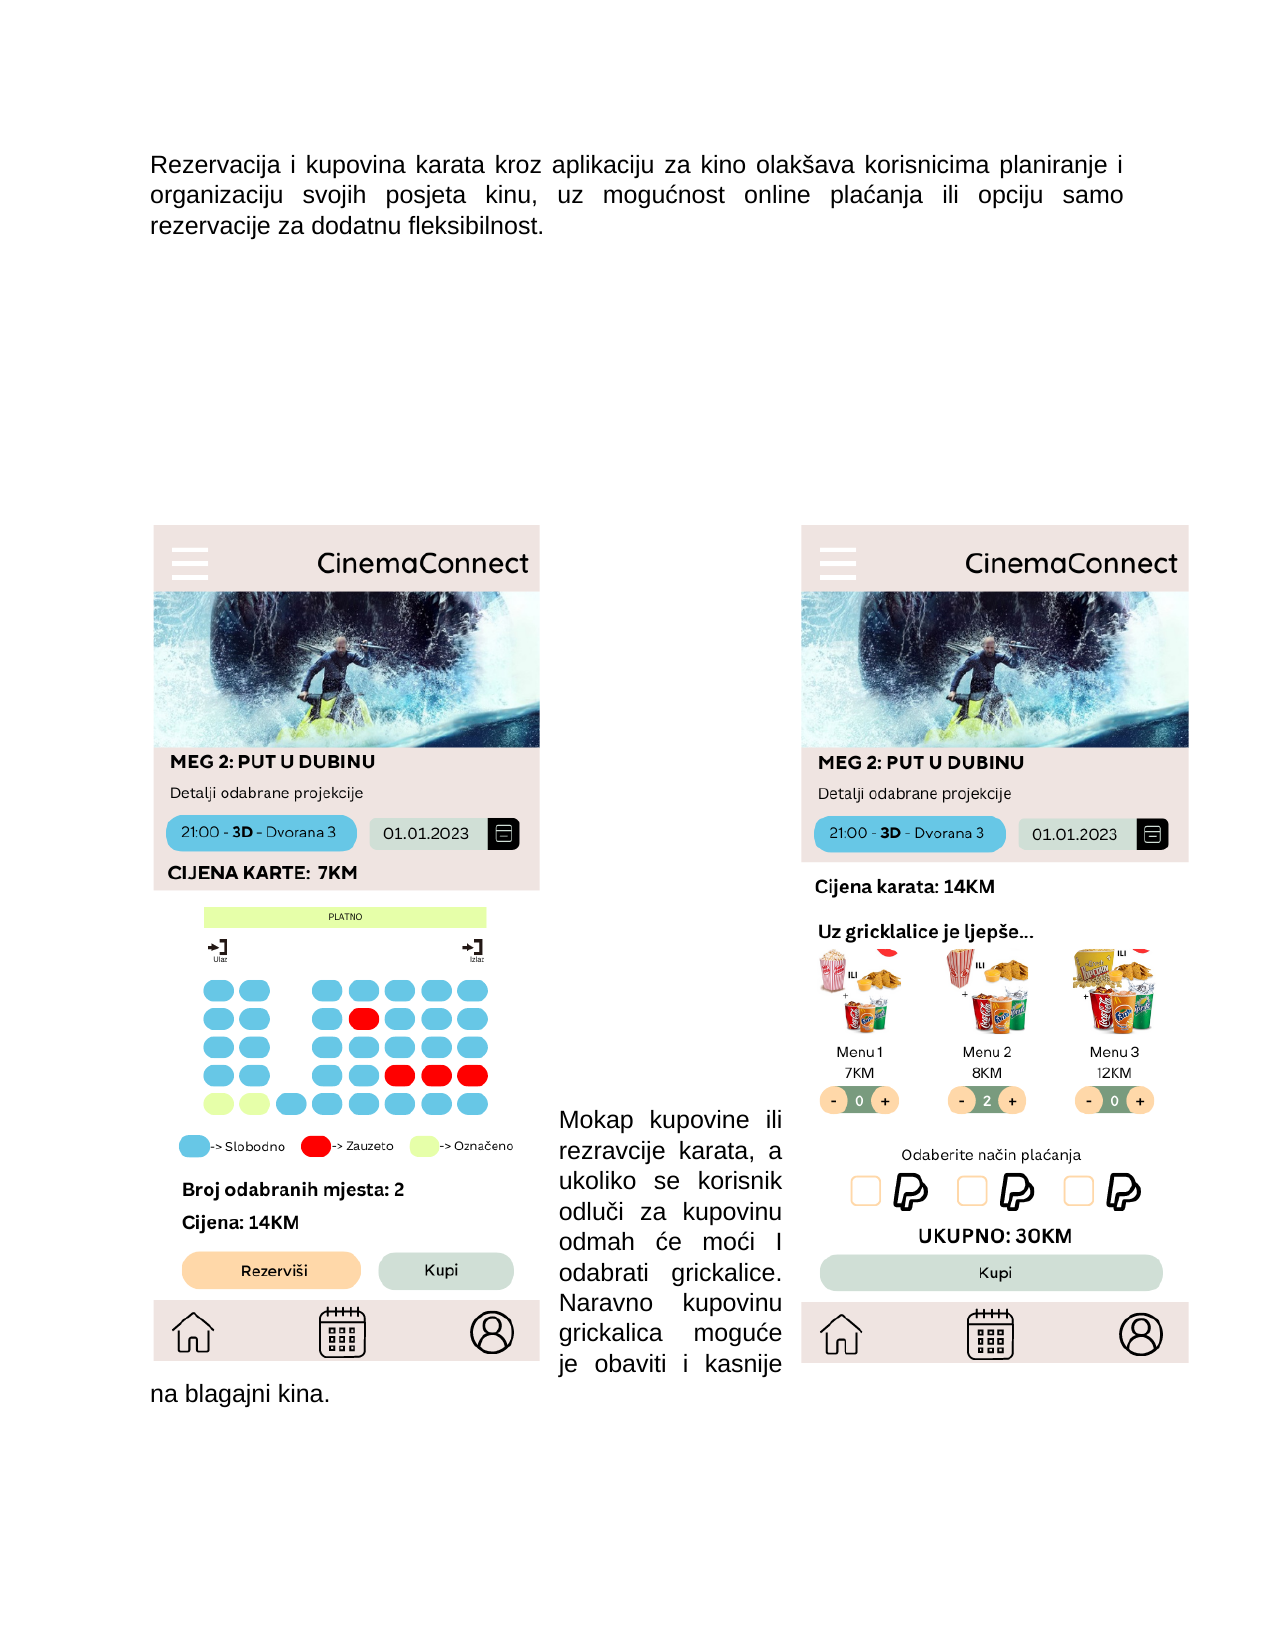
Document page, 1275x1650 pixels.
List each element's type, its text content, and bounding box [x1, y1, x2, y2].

text Rezervacija i kupovina karata kroz aplikaciju za kino olakšava korisnicima planiranje i organizaciju svojih posjeta kinu, uz mogućnost online plaćanja ili opciju samo rezervacije za dodatnu fleksibilnost. [150, 150, 1125, 239]
picture [801, 525, 1189, 1363]
picture [153, 525, 540, 1361]
text Mokap kupovine ili rezravcije karata, a ukoliko se korisnik odluči za kupovinu odmah će moći I odabrati grickalice. Naravno kupovinu grickalica moguće je obaviti i kasnije na blagajni kina. [150, 1105, 1125, 1408]
